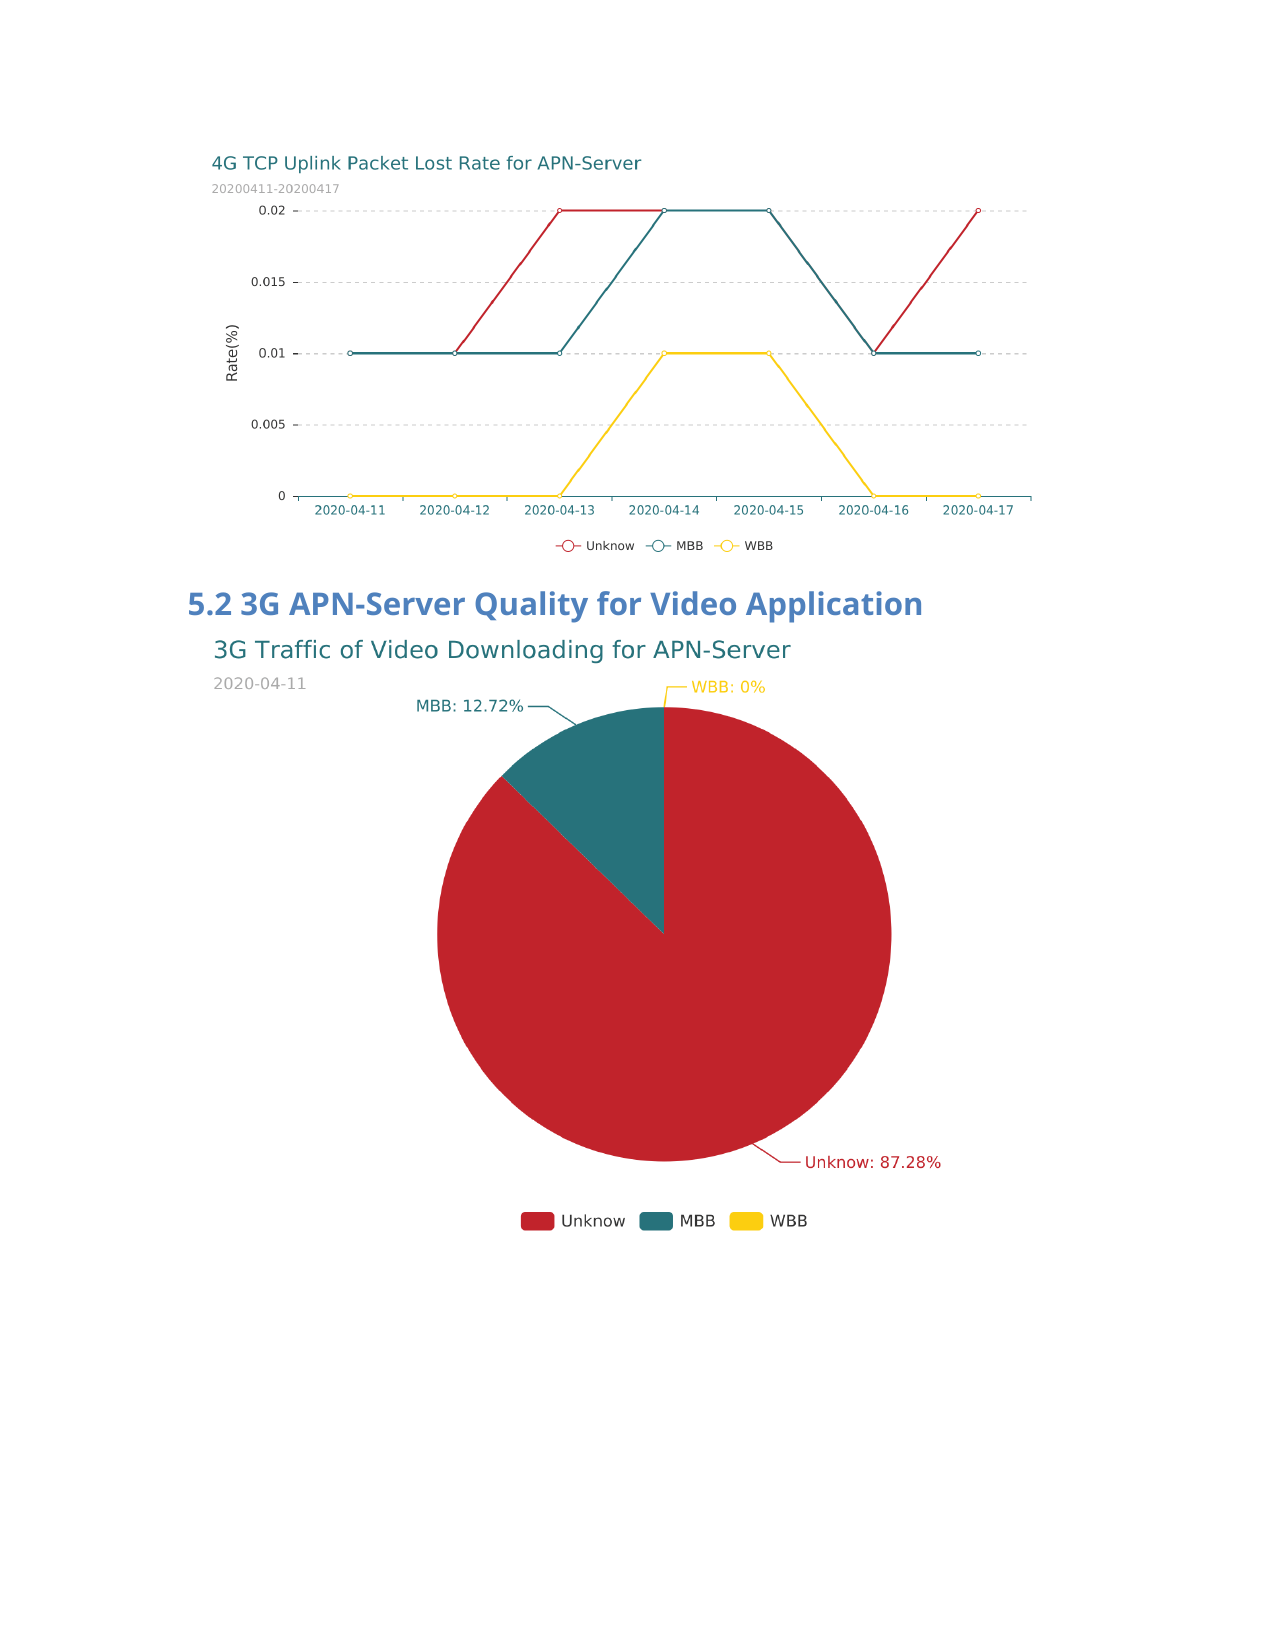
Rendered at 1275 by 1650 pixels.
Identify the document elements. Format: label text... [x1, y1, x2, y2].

subtitle 5.2 3G APN-Server Quality for Video Application [187, 582, 1087, 625]
picture [206, 150, 1122, 557]
picture [206, 631, 1122, 1237]
